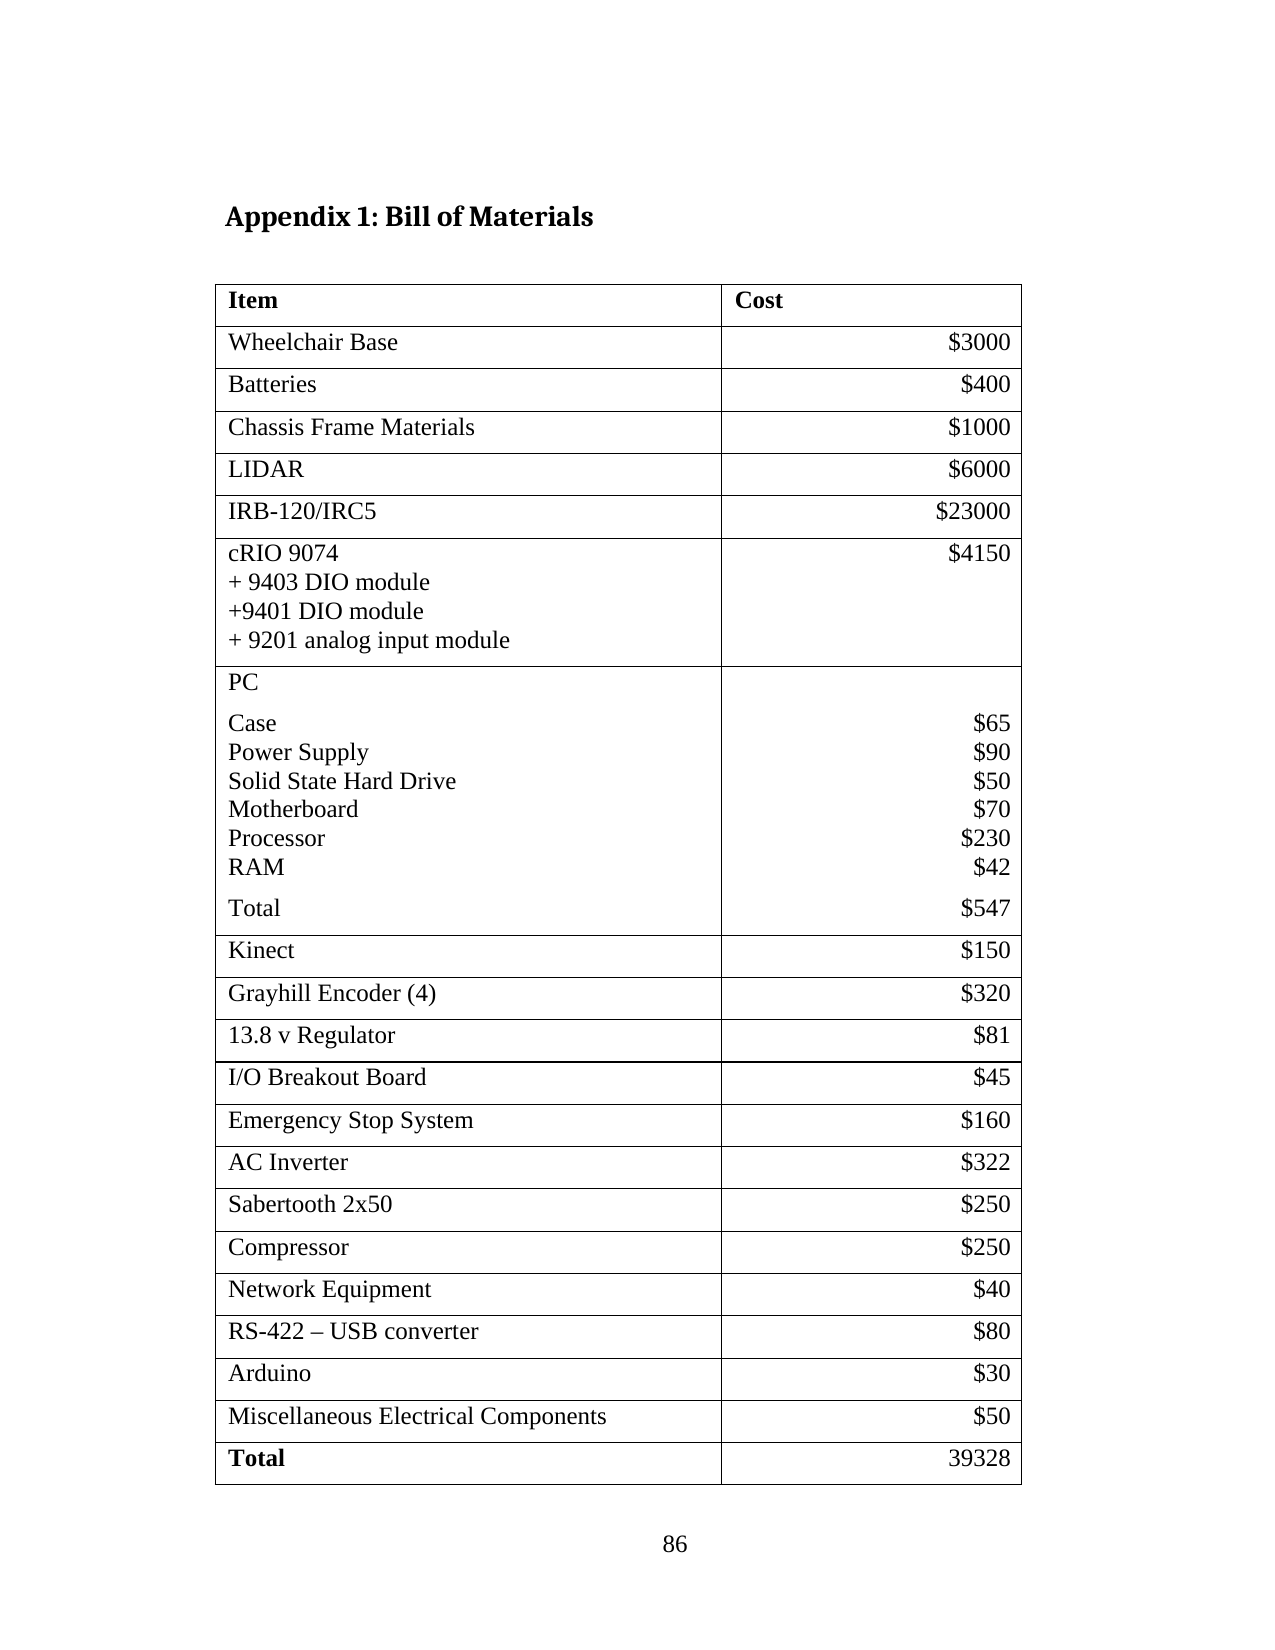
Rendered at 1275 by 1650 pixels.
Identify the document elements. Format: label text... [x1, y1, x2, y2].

table_cell Batteries [216, 369, 721, 411]
table_cell $50 [722, 1401, 1021, 1442]
table_cell $250 [722, 1189, 1021, 1231]
table_cell Compressor [216, 1232, 721, 1273]
table_cell Arduino [216, 1359, 721, 1400]
table_cell LIDAR [216, 454, 721, 495]
table_header Item [216, 285, 721, 326]
table_cell $320 [722, 978, 1021, 1019]
table_cell $81 [722, 1020, 1021, 1061]
table_cell I/O Breakout Board [216, 1063, 721, 1104]
table_cell $40 [722, 1274, 1021, 1315]
table_cell Wheelchair Base [216, 327, 721, 368]
table_cell Chassis Frame Materials [216, 412, 721, 453]
table_cell IRB-120/IRC5 [216, 496, 721, 537]
table_cell $250 [722, 1232, 1021, 1273]
table_cell Sabertooth 2x50 [216, 1189, 721, 1231]
table_cell $150 [722, 936, 1021, 977]
table_cell $45 [722, 1063, 1021, 1104]
table_cell Network Equipment [216, 1274, 721, 1315]
table_cell $4150 [722, 539, 1021, 666]
table_header Cost [722, 285, 1021, 326]
table_cell $3000 [722, 327, 1021, 368]
table_cell Miscellaneous Electrical Components [216, 1401, 721, 1442]
table_cell $23000 [722, 496, 1021, 537]
table_cell $6000 [722, 454, 1021, 495]
table_cell AC Inverter [216, 1147, 721, 1188]
table_cell $30 [722, 1359, 1021, 1400]
table_cell Emergency Stop System [216, 1105, 721, 1146]
table_cell PC Case Power Supply Solid State Hard Drive Motherboard Processor RAM Total [216, 667, 721, 934]
table_cell $160 [722, 1105, 1021, 1146]
table_cell 13.8 v Regulator [216, 1020, 721, 1061]
table_cell RS-422 – USB converter [216, 1316, 721, 1357]
subtitle Appendix 1: Bill of Materials [225, 200, 1125, 233]
table_cell cRIO 9074 + 9403 DIO module +9401 DIO module + 9201 analog input module [216, 539, 721, 666]
table_cell $65 $90 $50 $70 $230 $42 $547 [722, 667, 1021, 934]
table_cell Grayhill Encoder (4) [216, 978, 721, 1019]
table_cell $322 [722, 1147, 1021, 1188]
table_cell $1000 [722, 412, 1021, 453]
table_cell Kinect [216, 936, 721, 977]
table_cell Total [216, 1443, 721, 1484]
table_cell $1778.00 [722, 1443, 1021, 1484]
table_cell $400 [722, 369, 1021, 411]
table_cell $80 [722, 1316, 1021, 1357]
